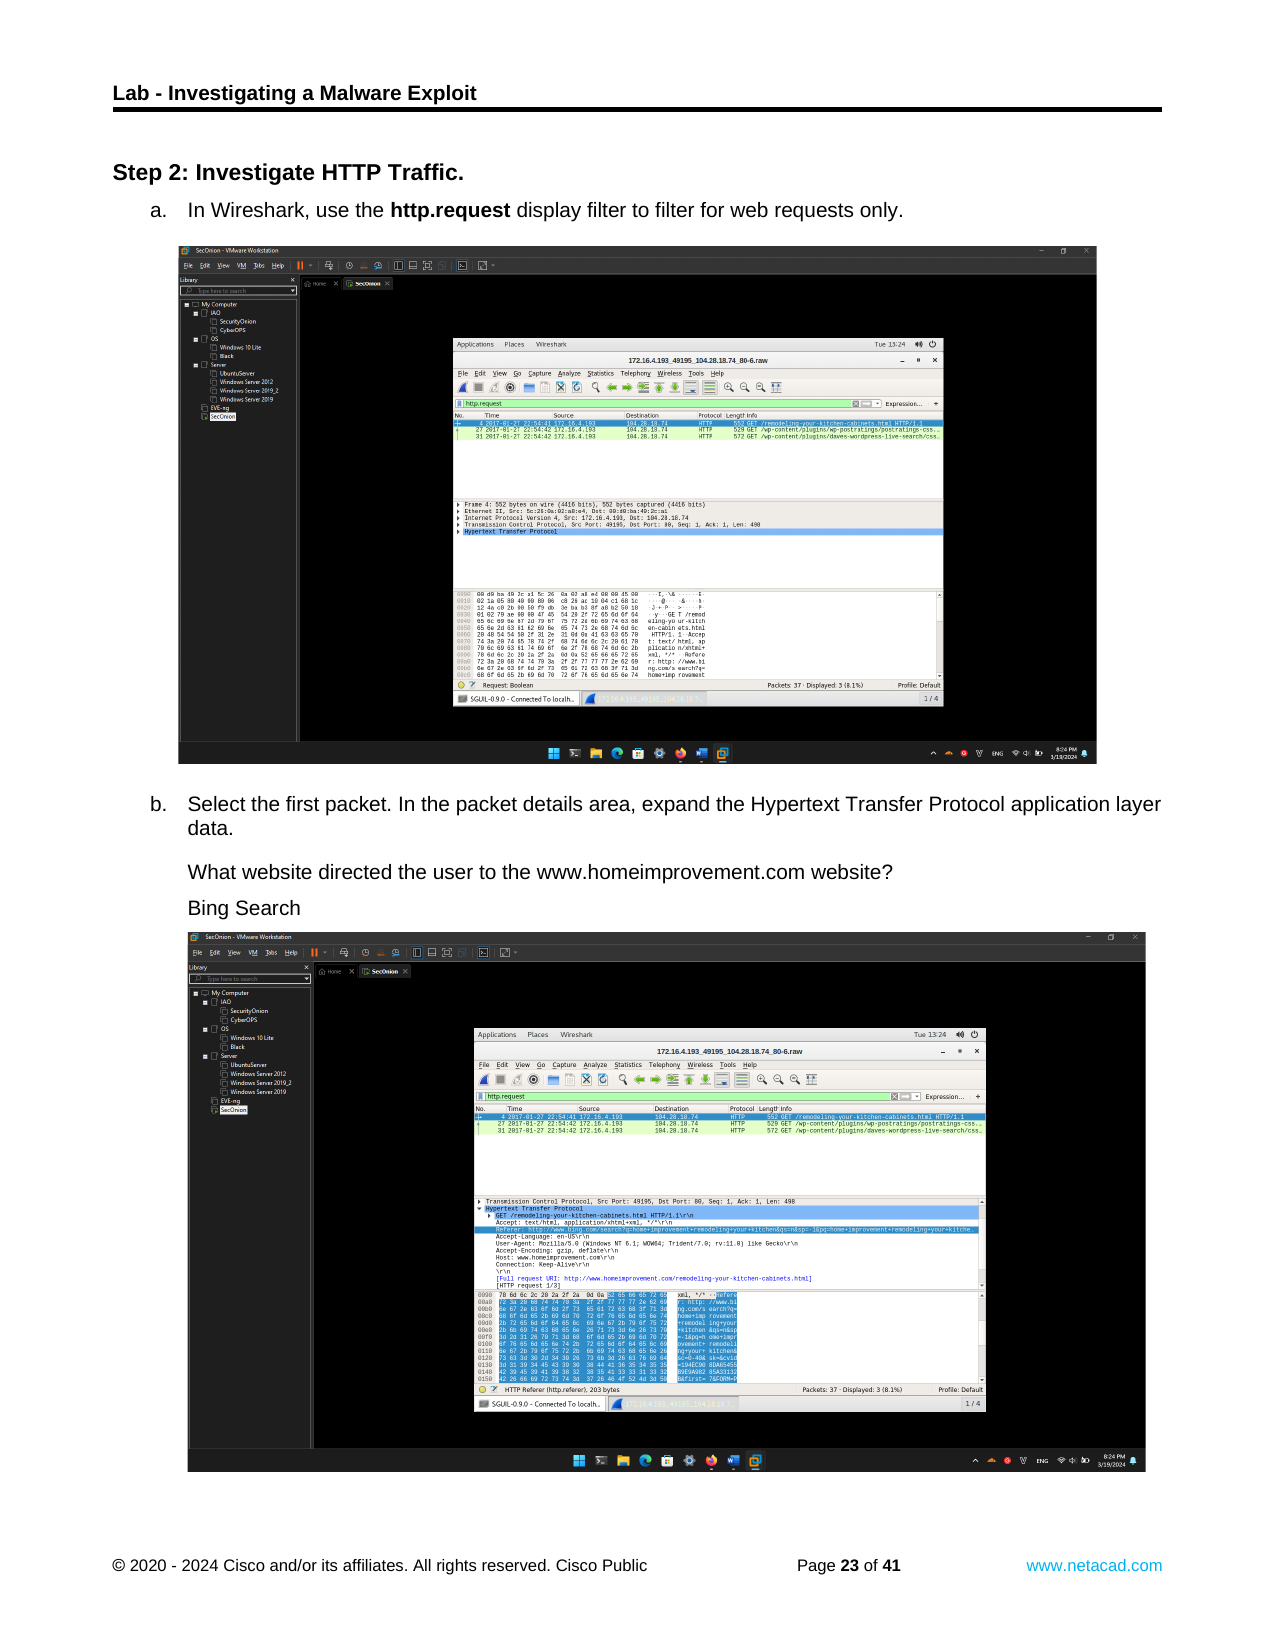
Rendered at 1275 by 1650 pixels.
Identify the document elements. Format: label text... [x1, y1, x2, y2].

subtitle Investigate HTTP Traffic. [112, 159, 1162, 185]
list Select the first packet. In the packet details area, expand the Hypertext Transfer Protocol application layer data. [150, 792, 1162, 840]
text Bing Search [187, 896, 1162, 920]
list In Wireshark, use the http.request display filter to filter for web requests only. [150, 198, 1162, 222]
text What website directed the user to the www.homeimprovement.com website? [187, 859, 1162, 883]
picture [178, 246, 1097, 764]
picture [187, 932, 1146, 1472]
